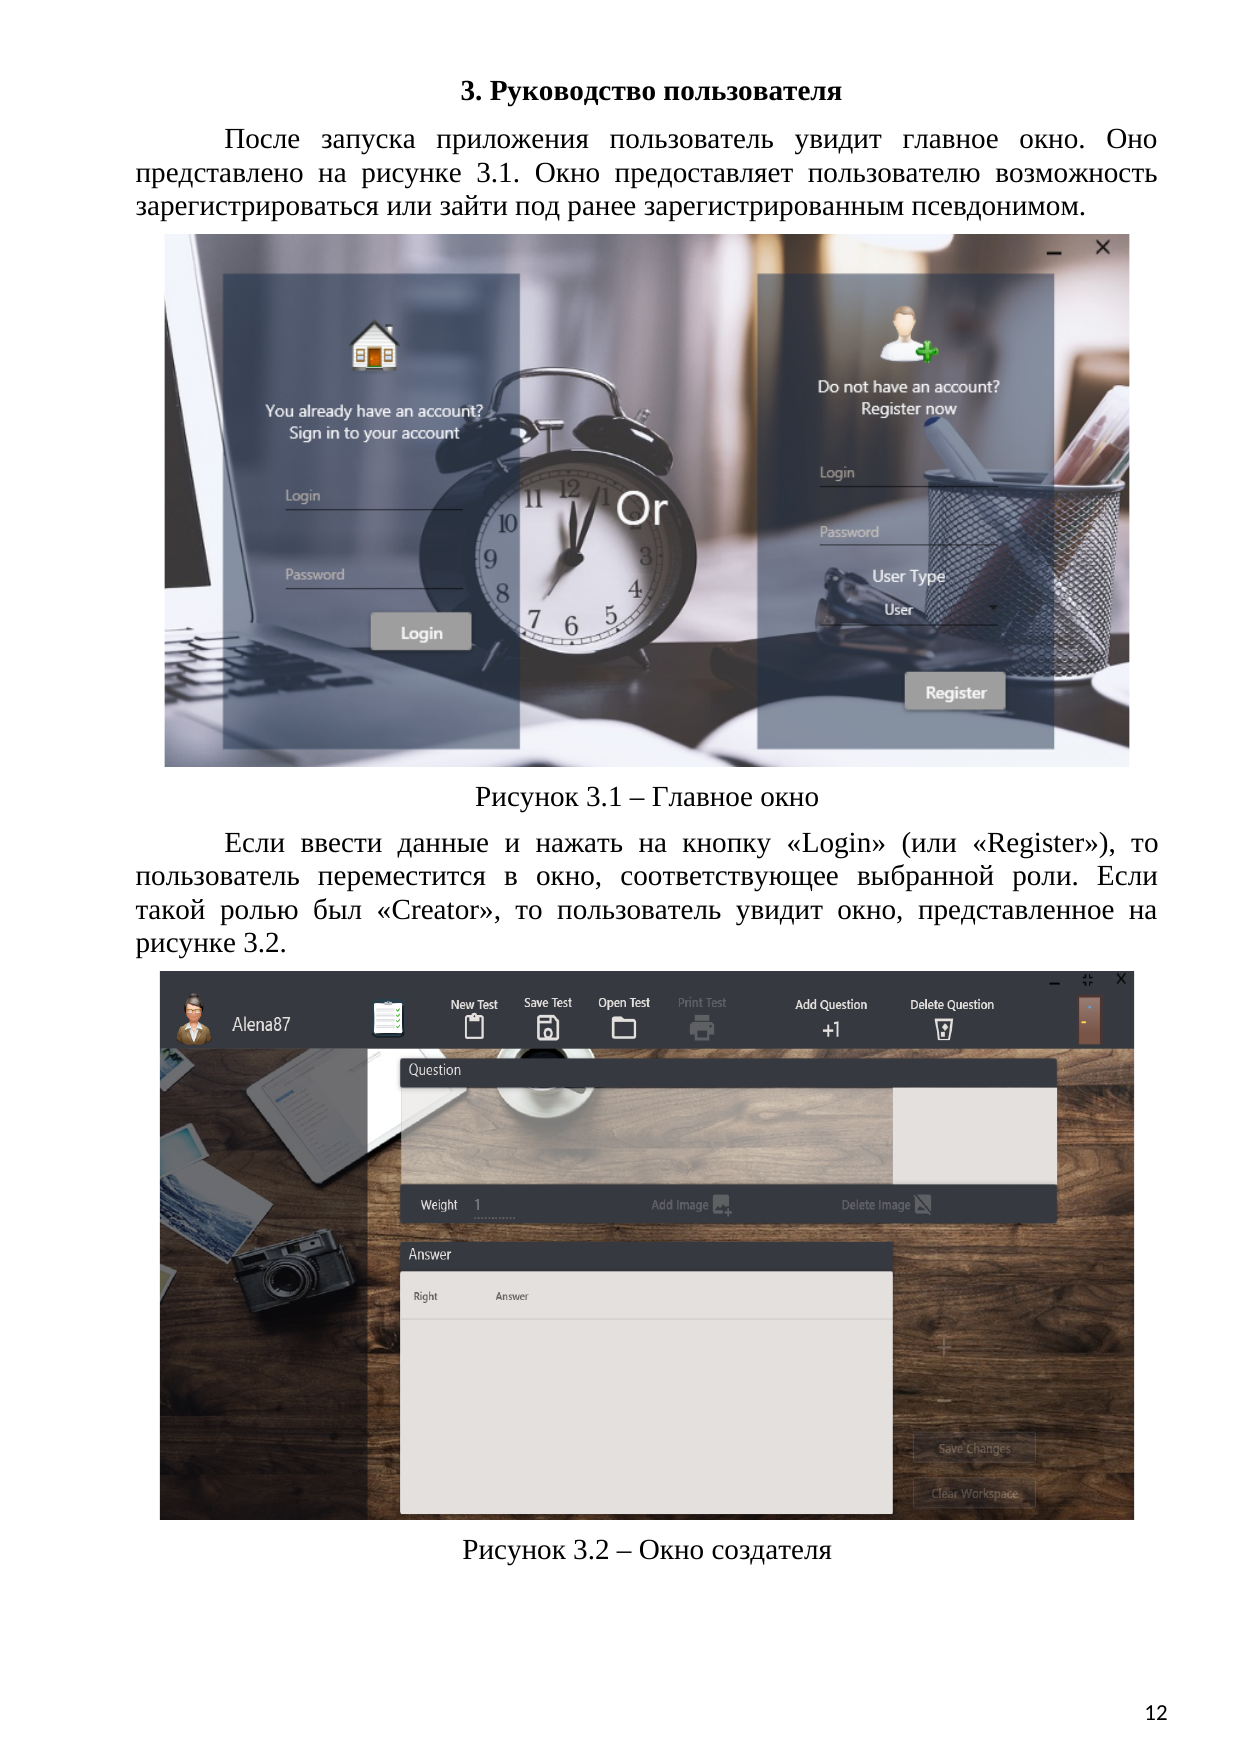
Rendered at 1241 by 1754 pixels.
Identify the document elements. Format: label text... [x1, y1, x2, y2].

picture [159, 971, 1135, 1520]
text Рисунок 3.2 – Окно создателя [135, 1532, 1158, 1566]
picture [164, 234, 1130, 767]
text Если ввести данные и нажать на кнопку «Login» (или «Register»), то пользователь переместится в окно, соответствующее выбранной роли. Если такой ролью был «Creator», то пользователь увидит окно, представленное на рисунке 3.2. [135, 825, 1158, 959]
text Рисунок 3.1 – Главное окно [135, 779, 1158, 812]
subtitle 3. Руководство пользователя [135, 73, 1167, 106]
text После запуска приложения пользователь увидит главное окно. Оно представлено на рисунке 3.1. Окно предоставляет пользователю возможность зарегистрироваться или зайти под ранее зарегистрированным псевдонимом. [135, 121, 1158, 222]
